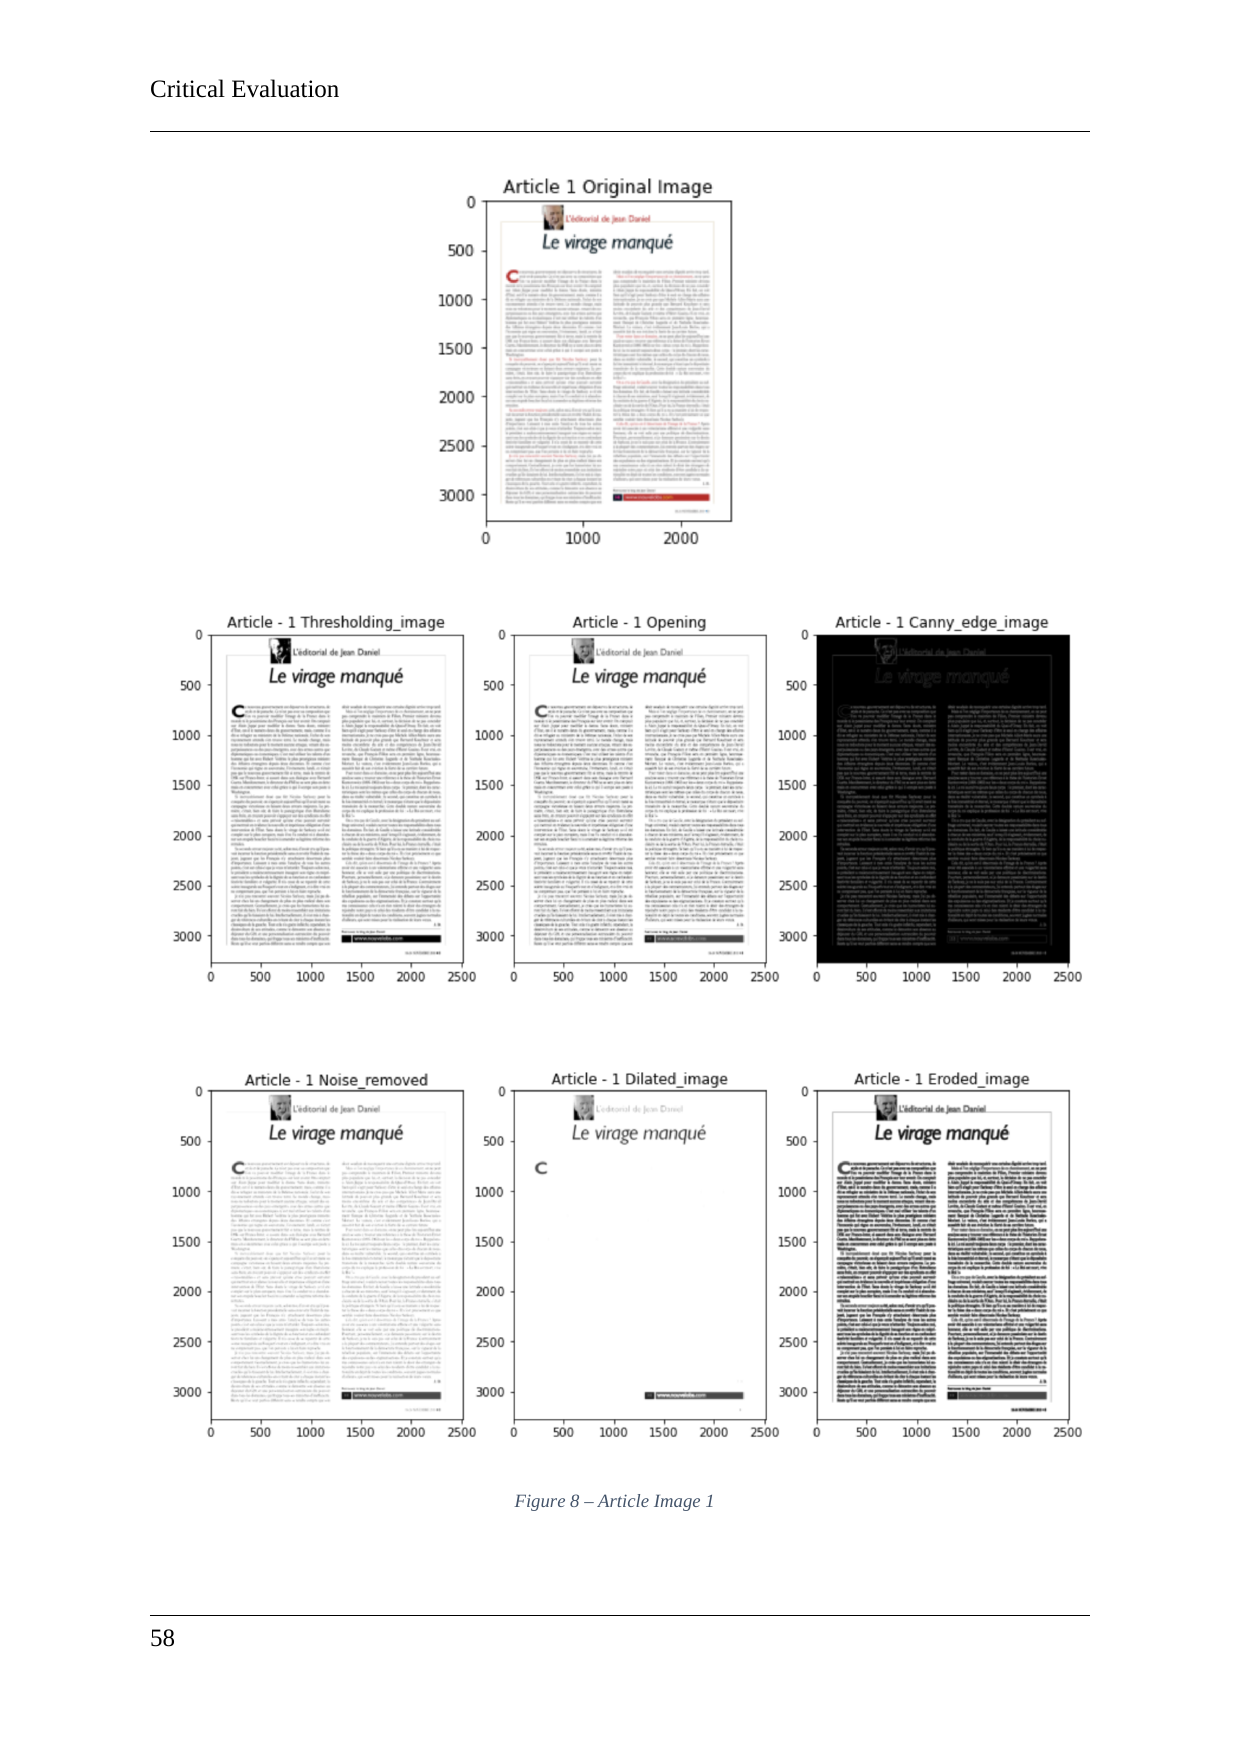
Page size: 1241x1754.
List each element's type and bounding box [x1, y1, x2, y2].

picture [434, 165, 761, 567]
picture [163, 608, 1104, 1452]
